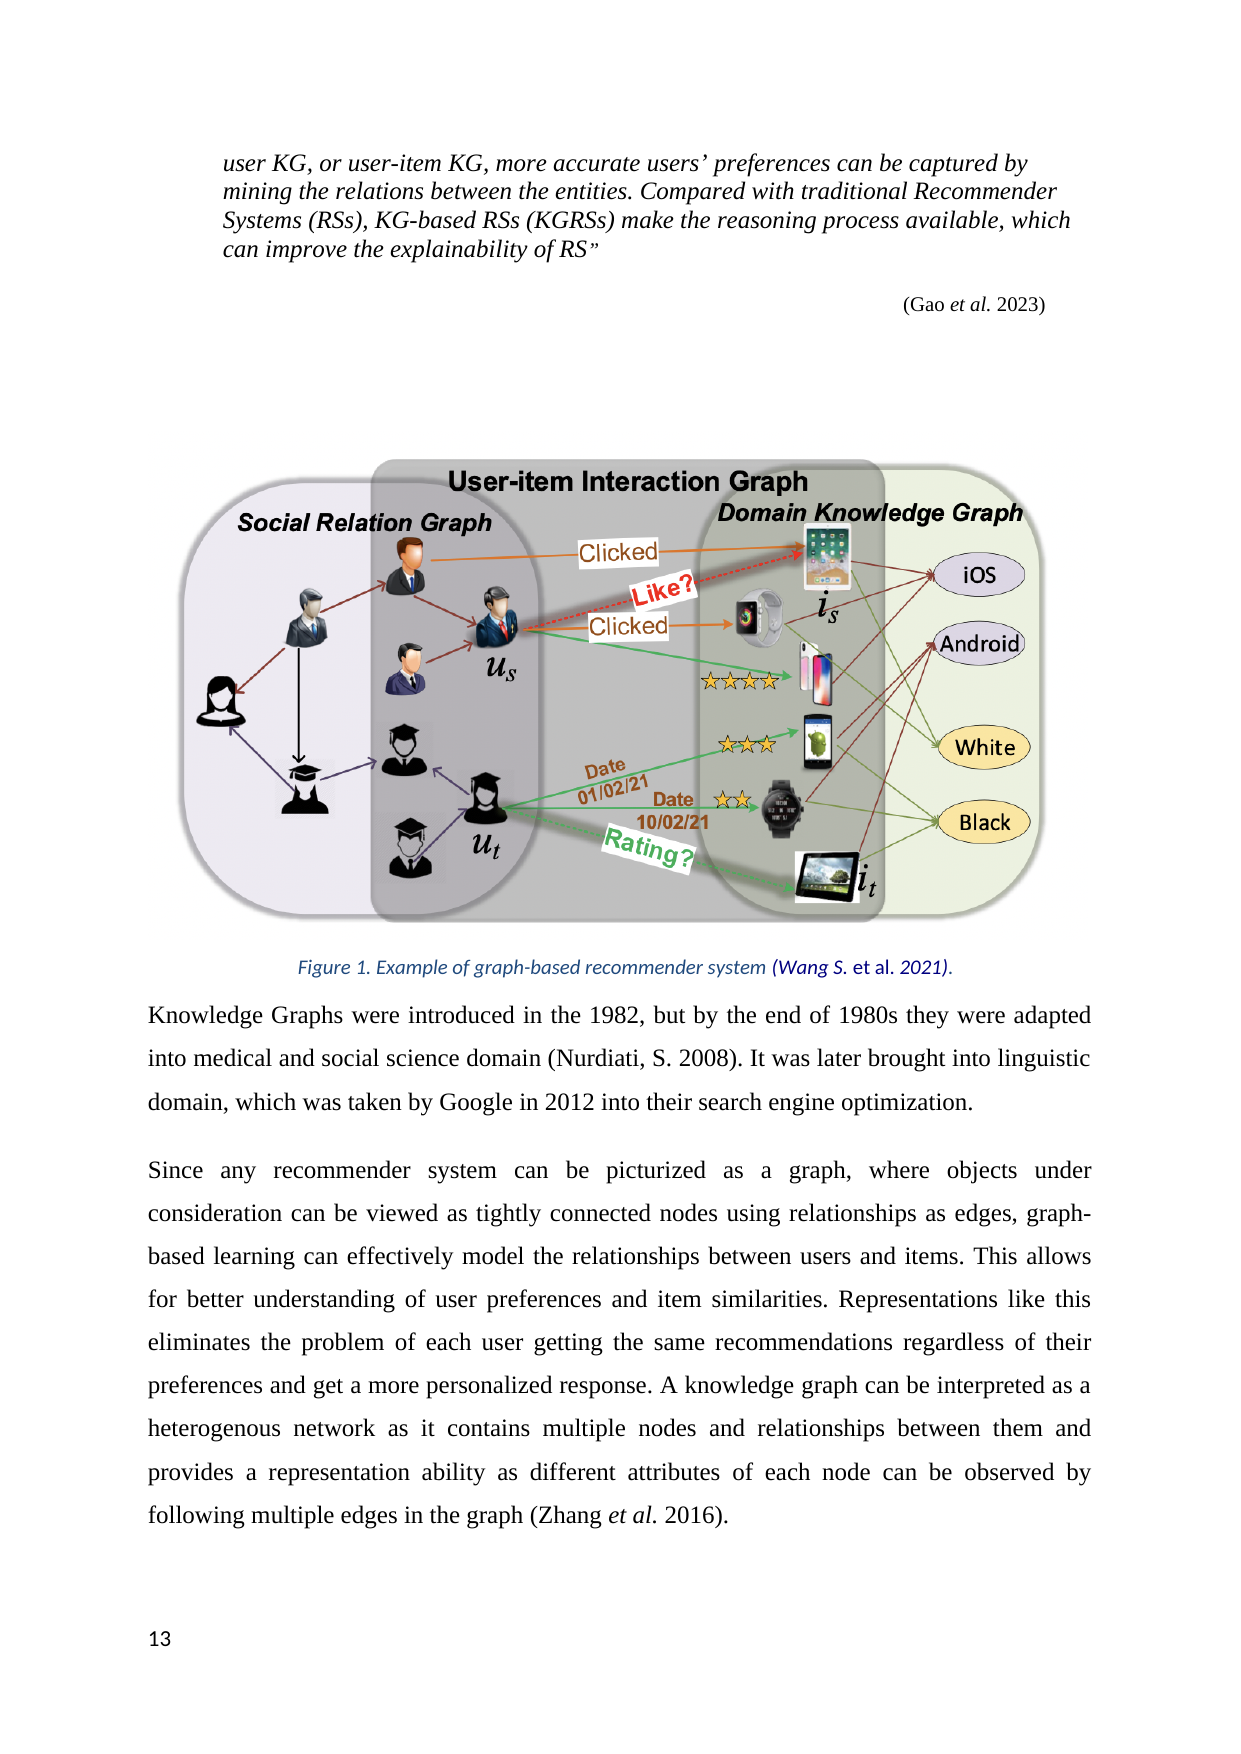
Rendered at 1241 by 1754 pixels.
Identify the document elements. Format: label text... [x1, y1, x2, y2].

text (Gao et al. 2023) [223, 292, 1092, 316]
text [223, 148, 1092, 263]
text Figure 1. Example of graph-based recommender system (Wang S. et al. 2021). [298, 954, 1092, 979]
picture [147, 431, 1088, 940]
text Since any recommender system can be picturized as a graph, where objects under consideration can be viewed as tightly connected nodes using relationships as edges, graph-based learning can effectively model the relationships between users and items. This allows for better understanding of user preferences and item similarities. Representations like this eliminates the problem of each user getting the same recommendations regardless of their preferences and get a more personalized response. A knowledge graph can be interpreted as a heterogenous network as it contains multiple nodes and relationships between them and provides a representation ability as different attributes of each node can be observed by following multiple edges in the graph (Zhang et al. 2016). [148, 1155, 1092, 1528]
text Knowledge Graphs were introduced in the 1982, but by the end of 1980s they were adapted into medical and social science domain (Nurdiati, S. 2008). It was later brought into linguistic domain, which was taken by Google in 2012 into their search engine optimization. [148, 1000, 1092, 1115]
